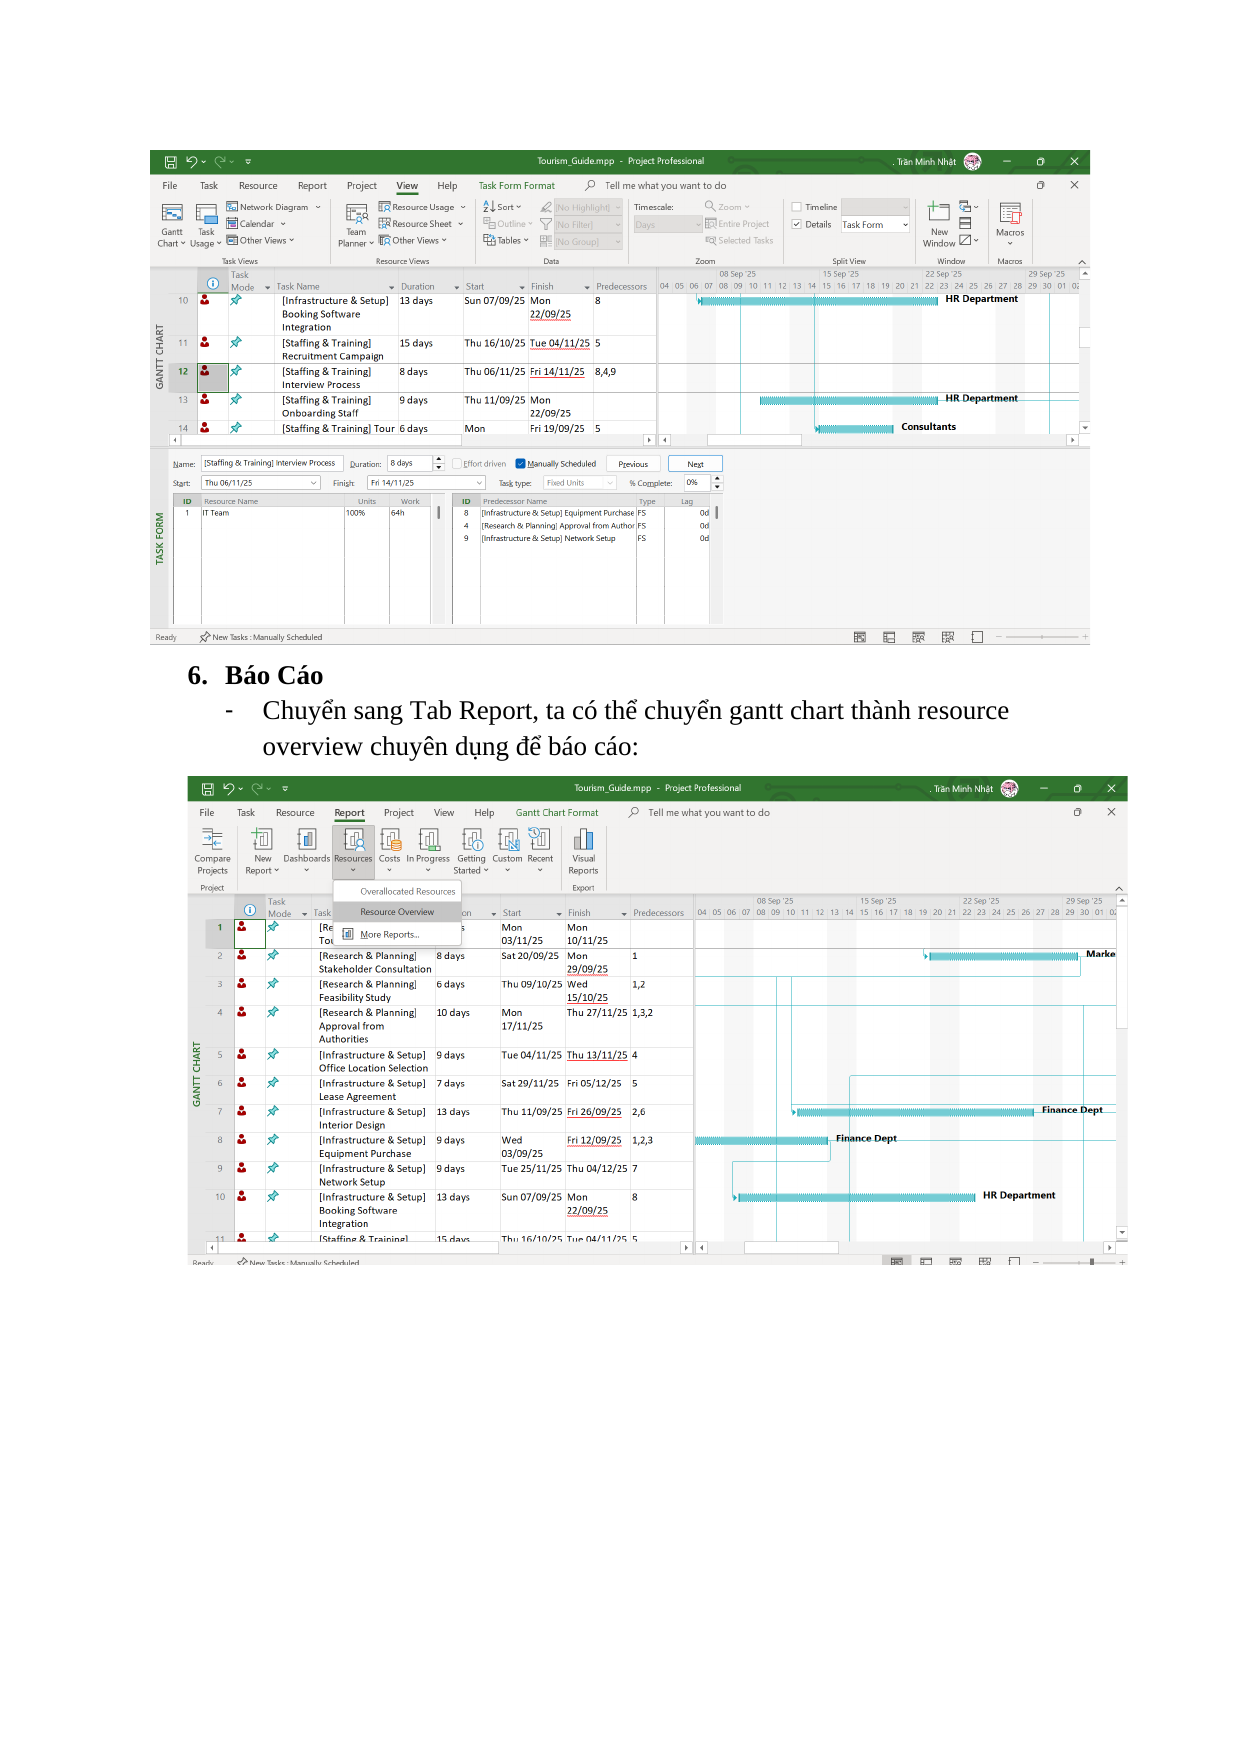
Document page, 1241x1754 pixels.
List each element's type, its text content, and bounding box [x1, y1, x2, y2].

picture [150, 150, 1091, 645]
list Báo Cáo [187, 659, 1090, 691]
picture [187, 776, 1128, 1265]
list Chuyển sang Tab Report, ta có thể chuyển gantt chart thành resource overview chuyên dụng để báo cáo: [225, 693, 1090, 761]
